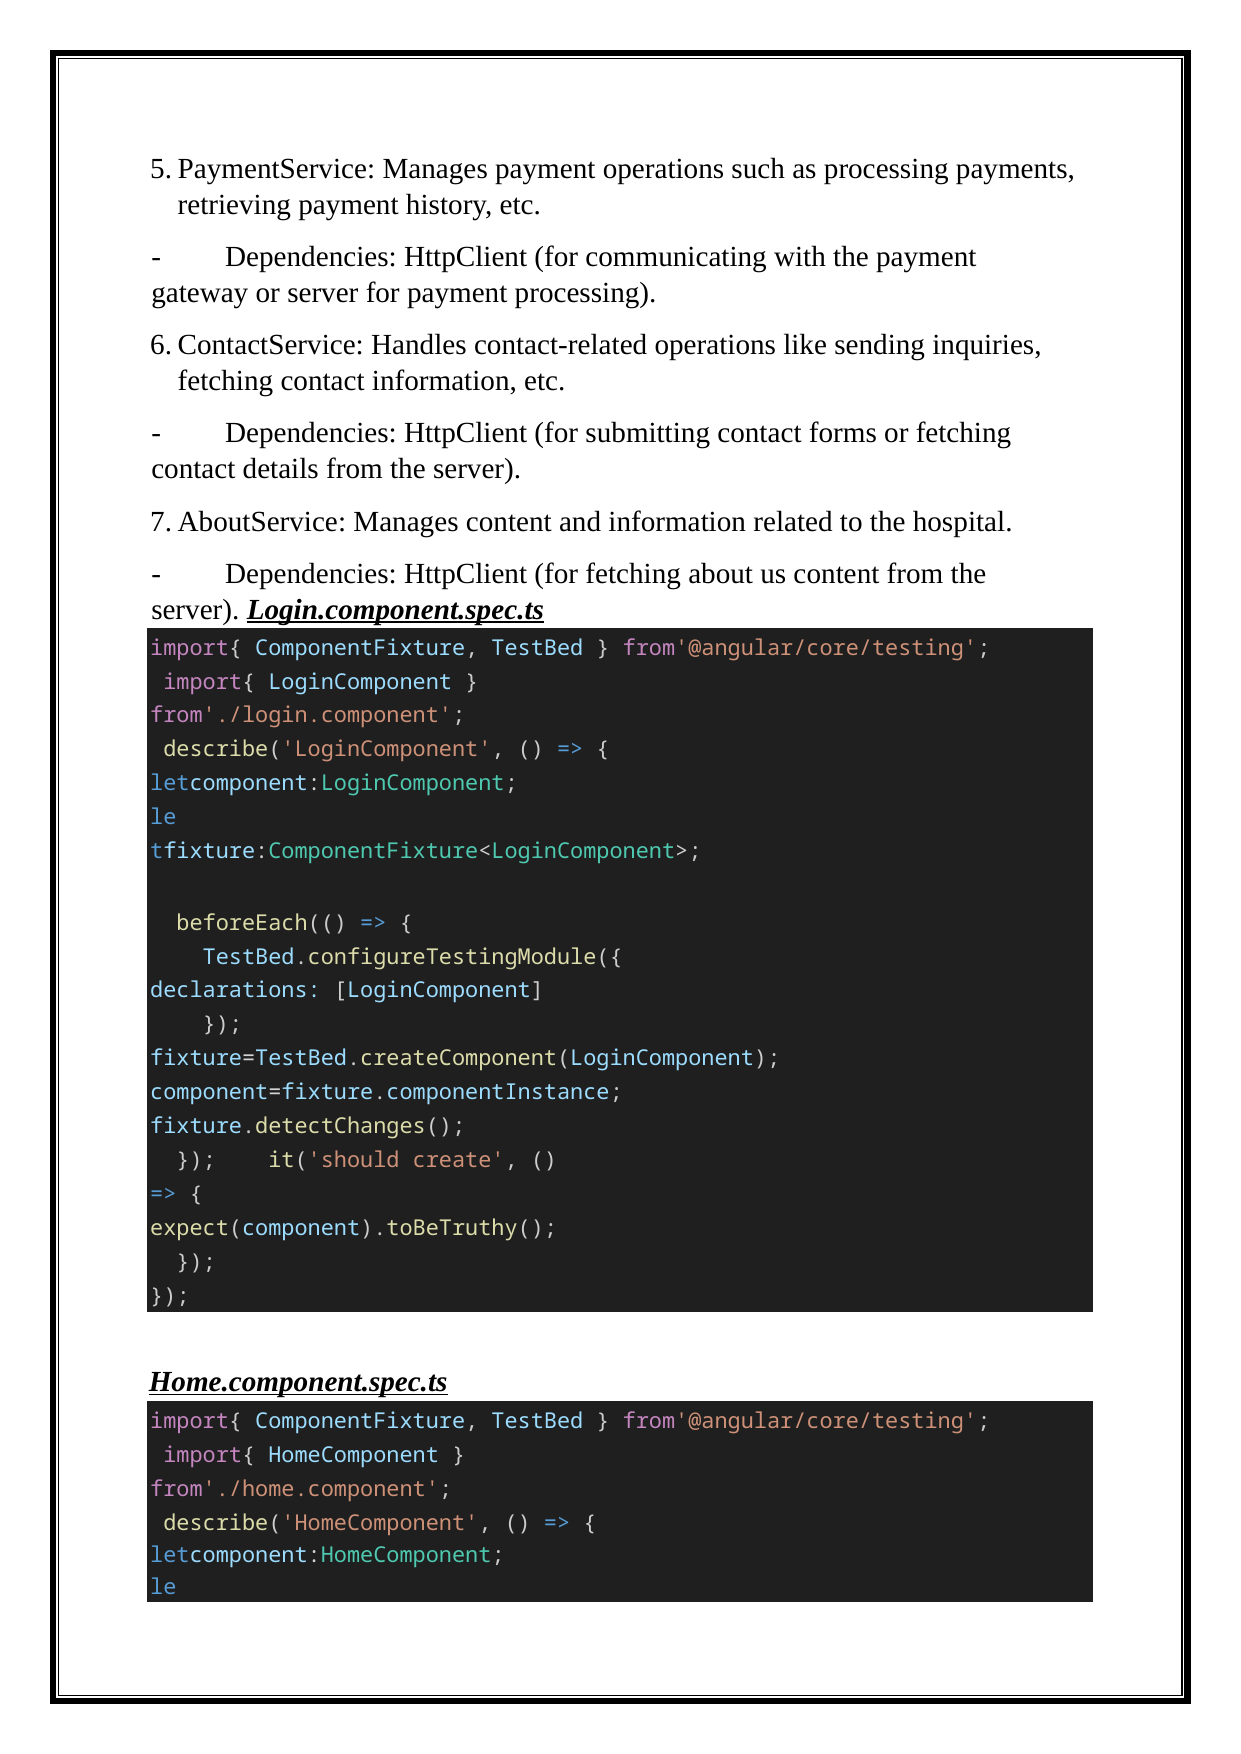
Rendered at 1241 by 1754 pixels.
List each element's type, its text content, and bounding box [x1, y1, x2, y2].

list ContactService: Handles contact-related operations like sending inquiries, fetching contact information, etc. [150, 327, 1076, 397]
list Dependencies: HttpClient (for communicating with the payment gateway or server for payment processing). [151, 239, 1076, 309]
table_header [147, 1401, 1093, 1602]
table_header import{ ComponentFixture, TestBed } from'@angular/core/testing'; import{ LoginComponent } from'./login.component'; describe('LoginComponent', () => { letcomponent:LoginComponent; letfixture:ComponentFixture<LoginComponent>; beforeEach(() => { TestBed.configureTestingModule({ declarations: [LoginComponent] }); fixture=TestBed.createComponent(LoginComponent); component=fixture.componentInstance; fixture.detectChanges(); }); it('should create', () => { expect(component).toBeTruthy(); }); }); [147, 628, 1093, 1312]
list Dependencies: HttpClient (for fetching about us content from the server). Login.component.spec.ts [151, 556, 1076, 625]
subtitle Home.component.spec.ts [148, 1364, 1076, 1398]
list Dependencies: HttpClient (for submitting contact forms or fetching contact details from the server). [151, 416, 1076, 485]
list PaymentService: Manages payment operations such as processing payments, retrieving payment history, etc. [150, 151, 1076, 221]
list AboutService: Manages content and information related to the hospital. [150, 504, 1076, 537]
